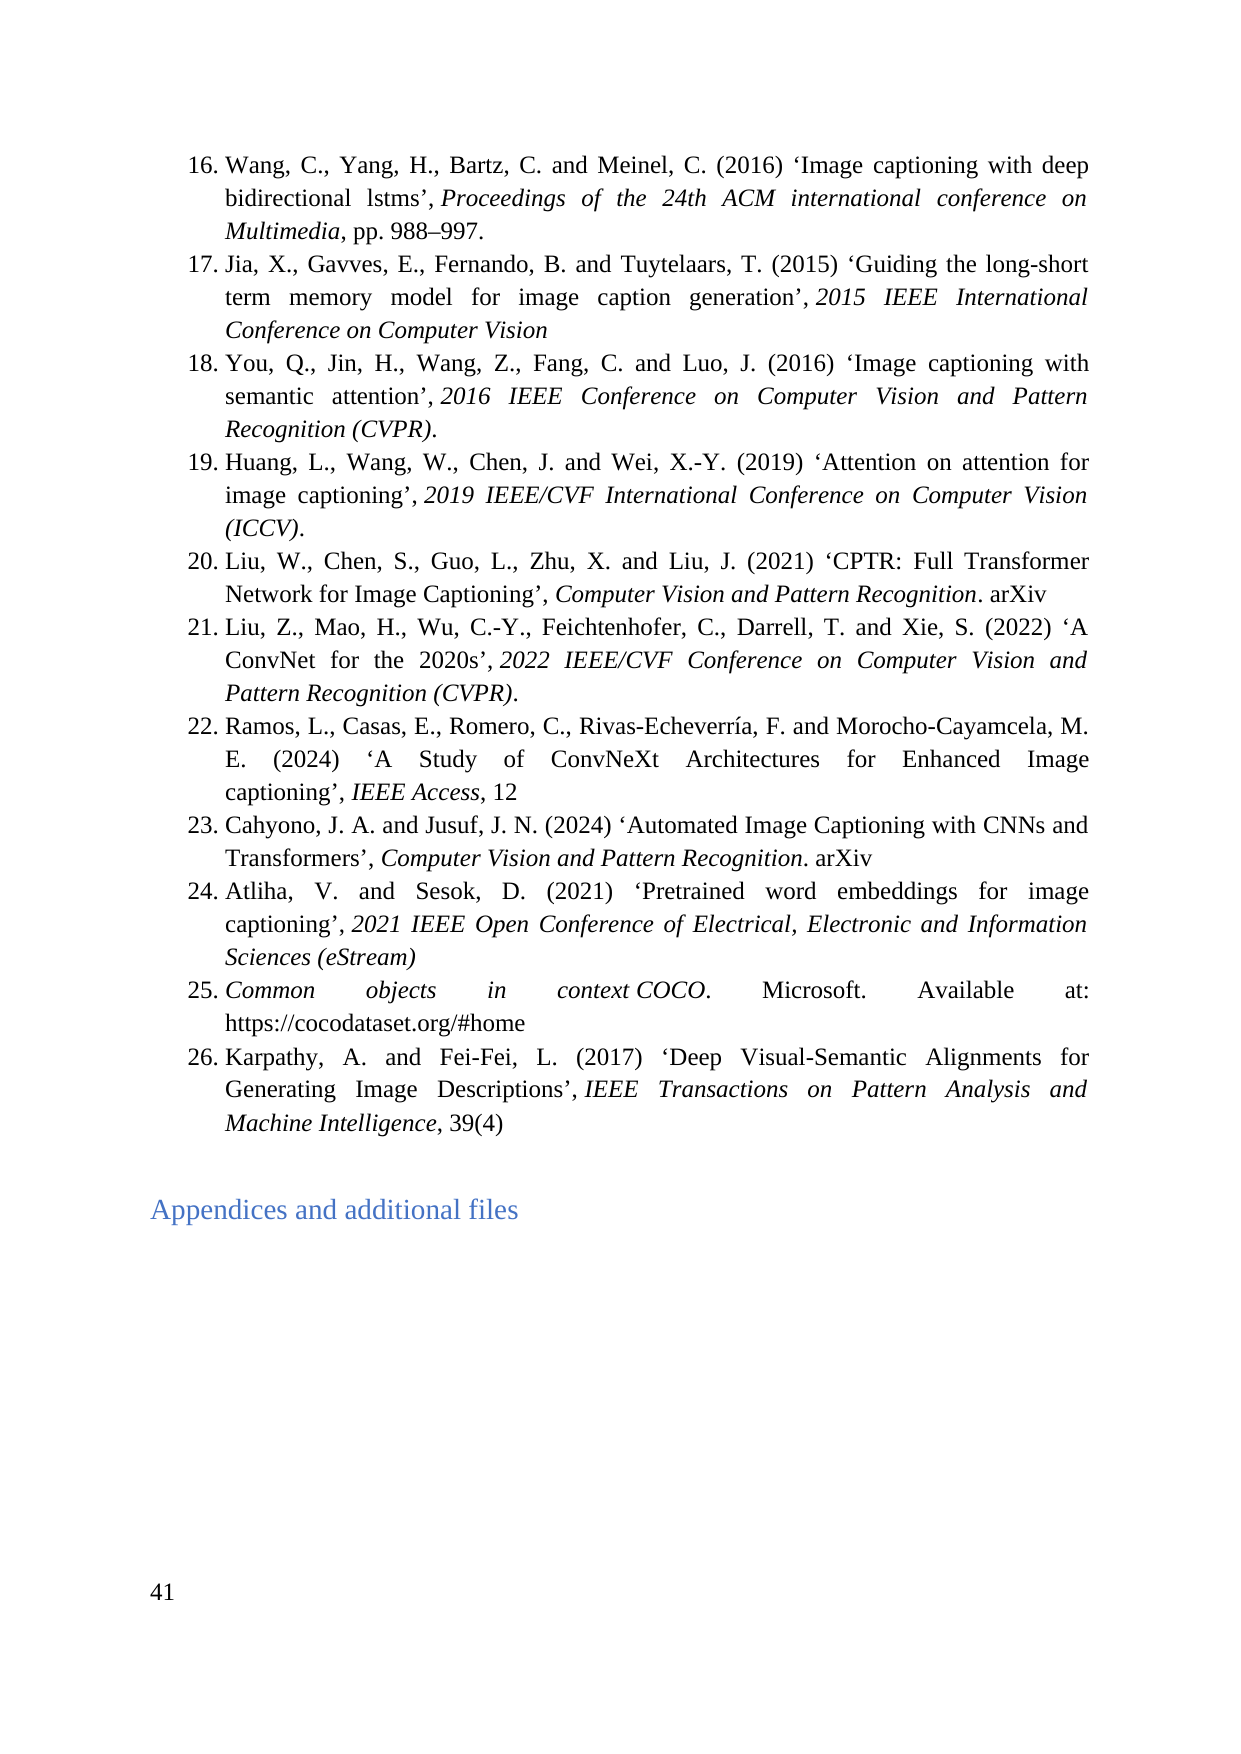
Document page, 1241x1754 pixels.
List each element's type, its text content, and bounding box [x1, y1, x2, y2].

list Liu, Z., Mao, H., Wu, C.-Y., Feichtenhofer, C., Darrell, T. and Xie, S. (2022) ‘A ConvNet for the 2020s’, 2022 IEEE/CVF Conference on Computer Vision and Pattern Recognition (CVPR). [187, 612, 1090, 707]
list Wang, C., Yang, H., Bartz, C. and Meinel, C. (2016) ‘Image captioning with deep bidirectional lstms’, Proceedings of the 24th ACM international conference on Multimedia, pp. 988–997. [187, 150, 1090, 245]
subtitle Appendices and additional files [150, 1192, 1090, 1226]
list You, Q., Jin, H., Wang, Z., Fang, C. and Luo, J. (2016) ‘Image captioning with semantic attention’, 2016 IEEE Conference on Computer Vision and Pattern Recognition (CVPR). [187, 348, 1090, 443]
list Liu, W., Chen, S., Guo, L., Zhu, X. and Liu, J. (2021) ‘CPTR: Full Transformer Network for Image Captioning’, Computer Vision and Pattern Recognition. arXiv [187, 546, 1090, 608]
list Common objects in context COCO. Microsoft. Available at: https://cocodataset.org/#home [187, 976, 1090, 1037]
list Karpathy, A. and Fei-Fei, L. (2017) ‘Deep Visual-Semantic Alignments for Generating Image Descriptions’, IEEE Transactions on Pattern Analysis and Machine Intelligence, 39(4) [187, 1042, 1090, 1136]
list Atliha, V. and Sesok, D. (2021) ‘Pretrained word embeddings for image captioning’, 2021 IEEE Open Conference of Electrical, Electronic and Information Sciences (eStream) [187, 876, 1090, 971]
list Huang, L., Wang, W., Chen, J. and Wei, X.-Y. (2019) ‘Attention on attention for image captioning’, 2019 IEEE/CVF International Conference on Computer Vision (ICCV). [187, 447, 1090, 542]
list Ramos, L., Casas, E., Romero, C., Rivas-Echeverría, F. and Morocho-Cayamcela, M. E. (2024) ‘A Study of ConvNeXt Architectures for Enhanced Image captioning’, IEEE Access, 12 [187, 711, 1090, 806]
list Cahyono, J. A. and Jusuf, J. N. (2024) ‘Automated Image Captioning with CNNs and Transformers’, Computer Vision and Pattern Recognition. arXiv [187, 810, 1090, 872]
list Jia, X., Gavves, E., Fernando, B. and Tuytelaars, T. (2015) ‘Guiding the long-short term memory model for image caption generation’, 2015 IEEE International Conference on Computer Vision [187, 249, 1090, 344]
